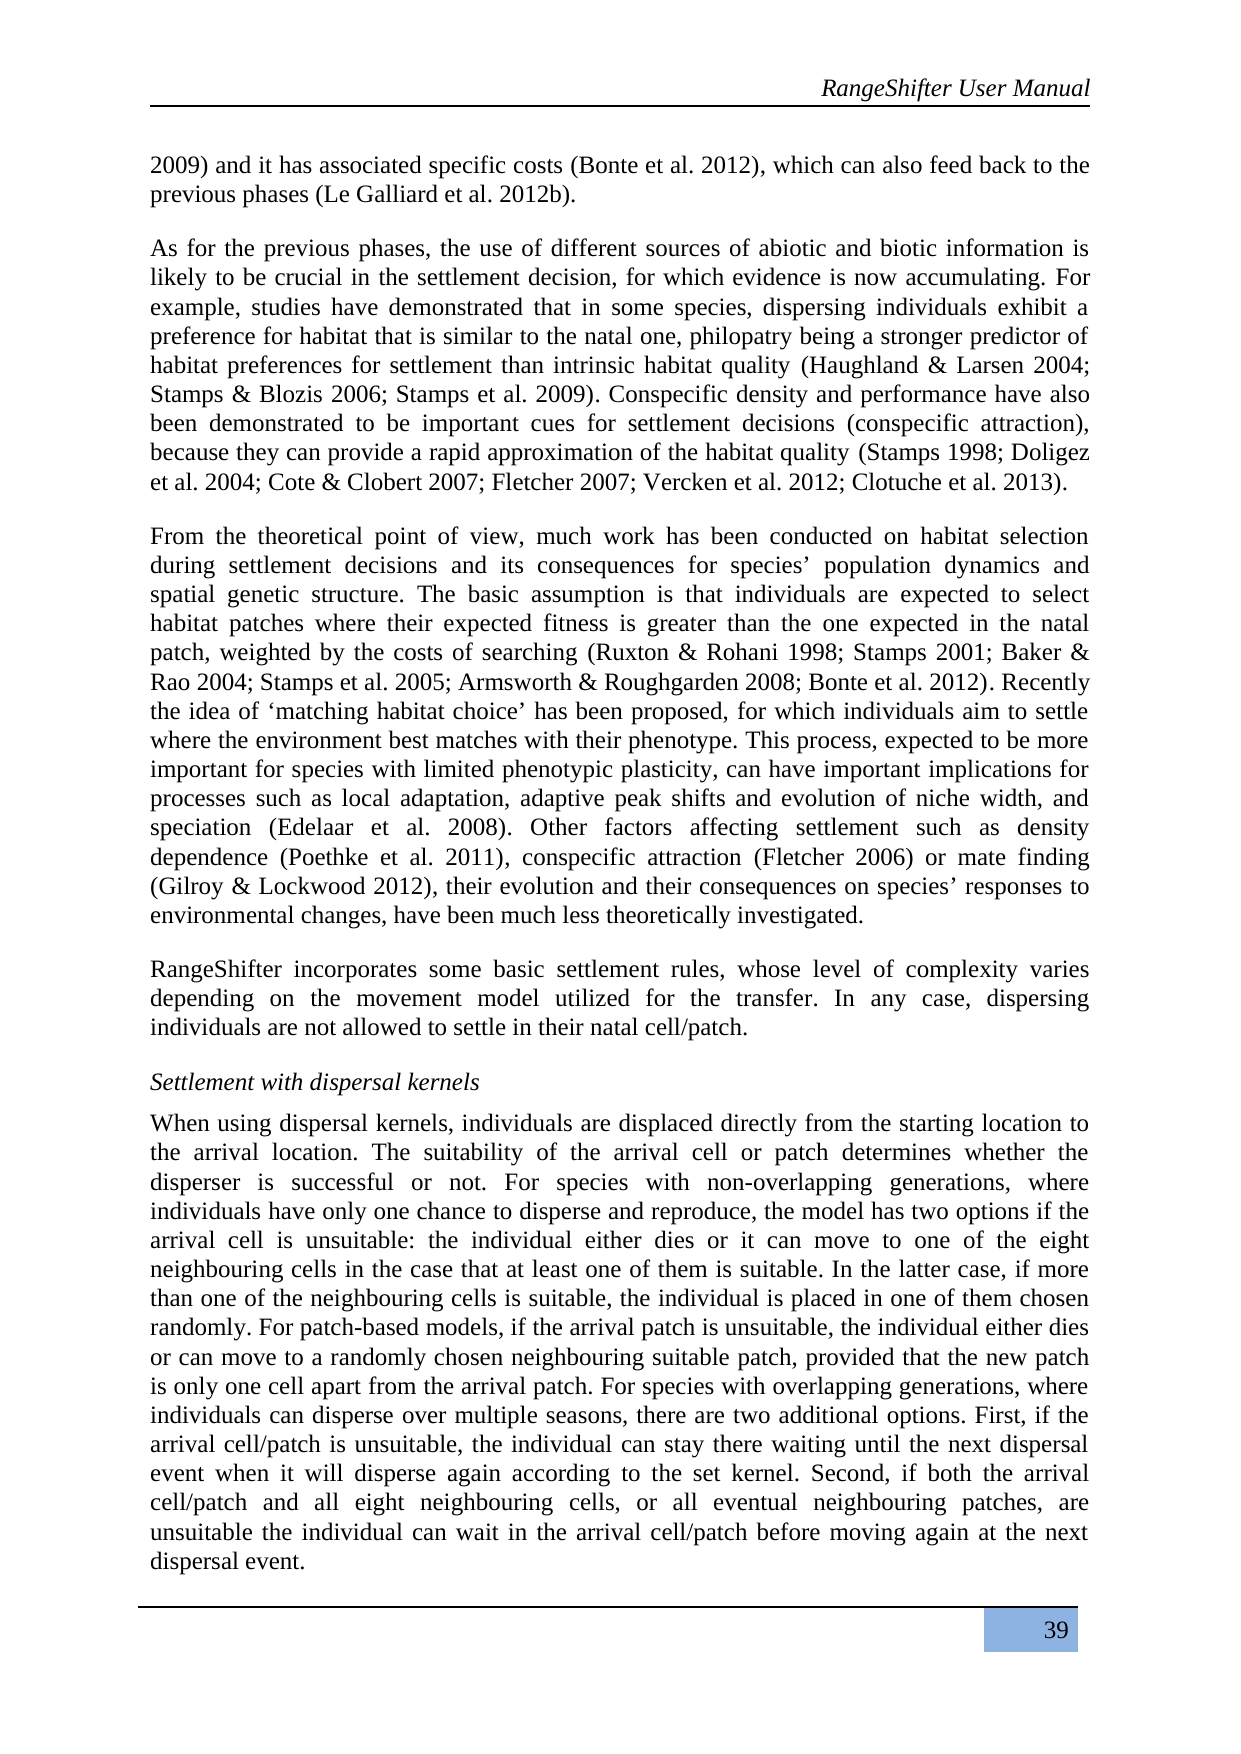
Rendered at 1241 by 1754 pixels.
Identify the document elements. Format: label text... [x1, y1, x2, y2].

list When using dispersal kernels, individuals are displaced directly from the starting location to the arrival location. The suitability of the arrival cell or patch determines whether the disperser is successful or not. For species with non-overlapping generations, where individuals have only one chance to disperse and reproduce, the model has two options if the arrival cell is unsuitable: the individual either dies or it can move to one of the eight neighbouring cells in the case that at least one of them is suitable. In the latter case, if more than one of the neighbouring cells is suitable, the individual is placed in one of them chosen randomly. For patch-based models, if the arrival patch is unsuitable, the individual either dies or can move to a randomly chosen neighbouring suitable patch, provided that the new patch is only one cell apart from the arrival patch. For species with overlapping generations, where individuals can disperse over multiple seasons, there are two additional options. First, if the arrival cell/patch is unsuitable, the individual can stay there waiting until the next dispersal event when it will disperse again according to the set kernel. Second, if both the arrival cell/patch and all eight neighbouring cells, or all eventual neighbouring patches, are unsuitable the individual can wait in the arrival cell/patch before moving again at the next dispersal event. [150, 1108, 1090, 1575]
text From the theoretical point of view, much work has been conducted on habitat selection during settlement decisions and its consequences for species’ population dynamics and spatial genetic structure. The basic assumption is that individuals are expected to select habitat patches where their expected fitness is greater than the one expected in the natal patch, weighted by the costs of searching (Ruxton & Rohani 1998; Stamps 2001; Baker & Rao 2004; Stamps et al. 2005; Armsworth & Roughgarden 2008; Bonte et al. 2012). Recently the idea of ‘matching habitat choice’ has been proposed, for which individuals aim to settle where the environment best matches with their phenotype. This process, expected to be more important for species with limited phenotypic plasticity, can have important implications for processes such as local adaptation, adaptive peak shifts and evolution of niche width, and speciation (Edelaar et al. 2008). Other factors affecting settlement such as density dependence (Poethke et al. 2011), conspecific attraction (Fletcher 2006) or mate finding (Gilroy & Lockwood 2012), their evolution and their consequences on species’ responses to environmental changes, have been much less theoretically investigated. [150, 521, 1090, 929]
text RangeShifter incorporates some basic settlement rules, whose level of complexity varies depending on the movement model utilized for the transfer. In any case, dispersing individuals are not allowed to settle in their natal cell/patch. [150, 954, 1090, 1042]
subtitle Settlement with dispersal kernels [150, 1067, 1090, 1096]
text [150, 150, 1090, 208]
text As for the previous phases, the use of different sources of abiotic and biotic information is likely to be crucial in the settlement decision, for which evidence is now accumulating. For example, studies have demonstrated that in some species, dispersing individuals exhibit a preference for habitat that is similar to the natal one, philopatry being a stronger predictor of habitat preferences for settlement than intrinsic habitat quality (Haughland & Larsen 2004; Stamps & Blozis 2006; Stamps et al. 2009). Conspecific density and performance have also been demonstrated to be important cues for settlement decisions (conspecific attraction), because they can provide a rapid approximation of the habitat quality (Stamps 1998; Doligez et al. 2004; Cote & Clobert 2007; Fletcher 2007; Vercken et al. 2012; Clotuche et al. 2013). [150, 233, 1090, 496]
